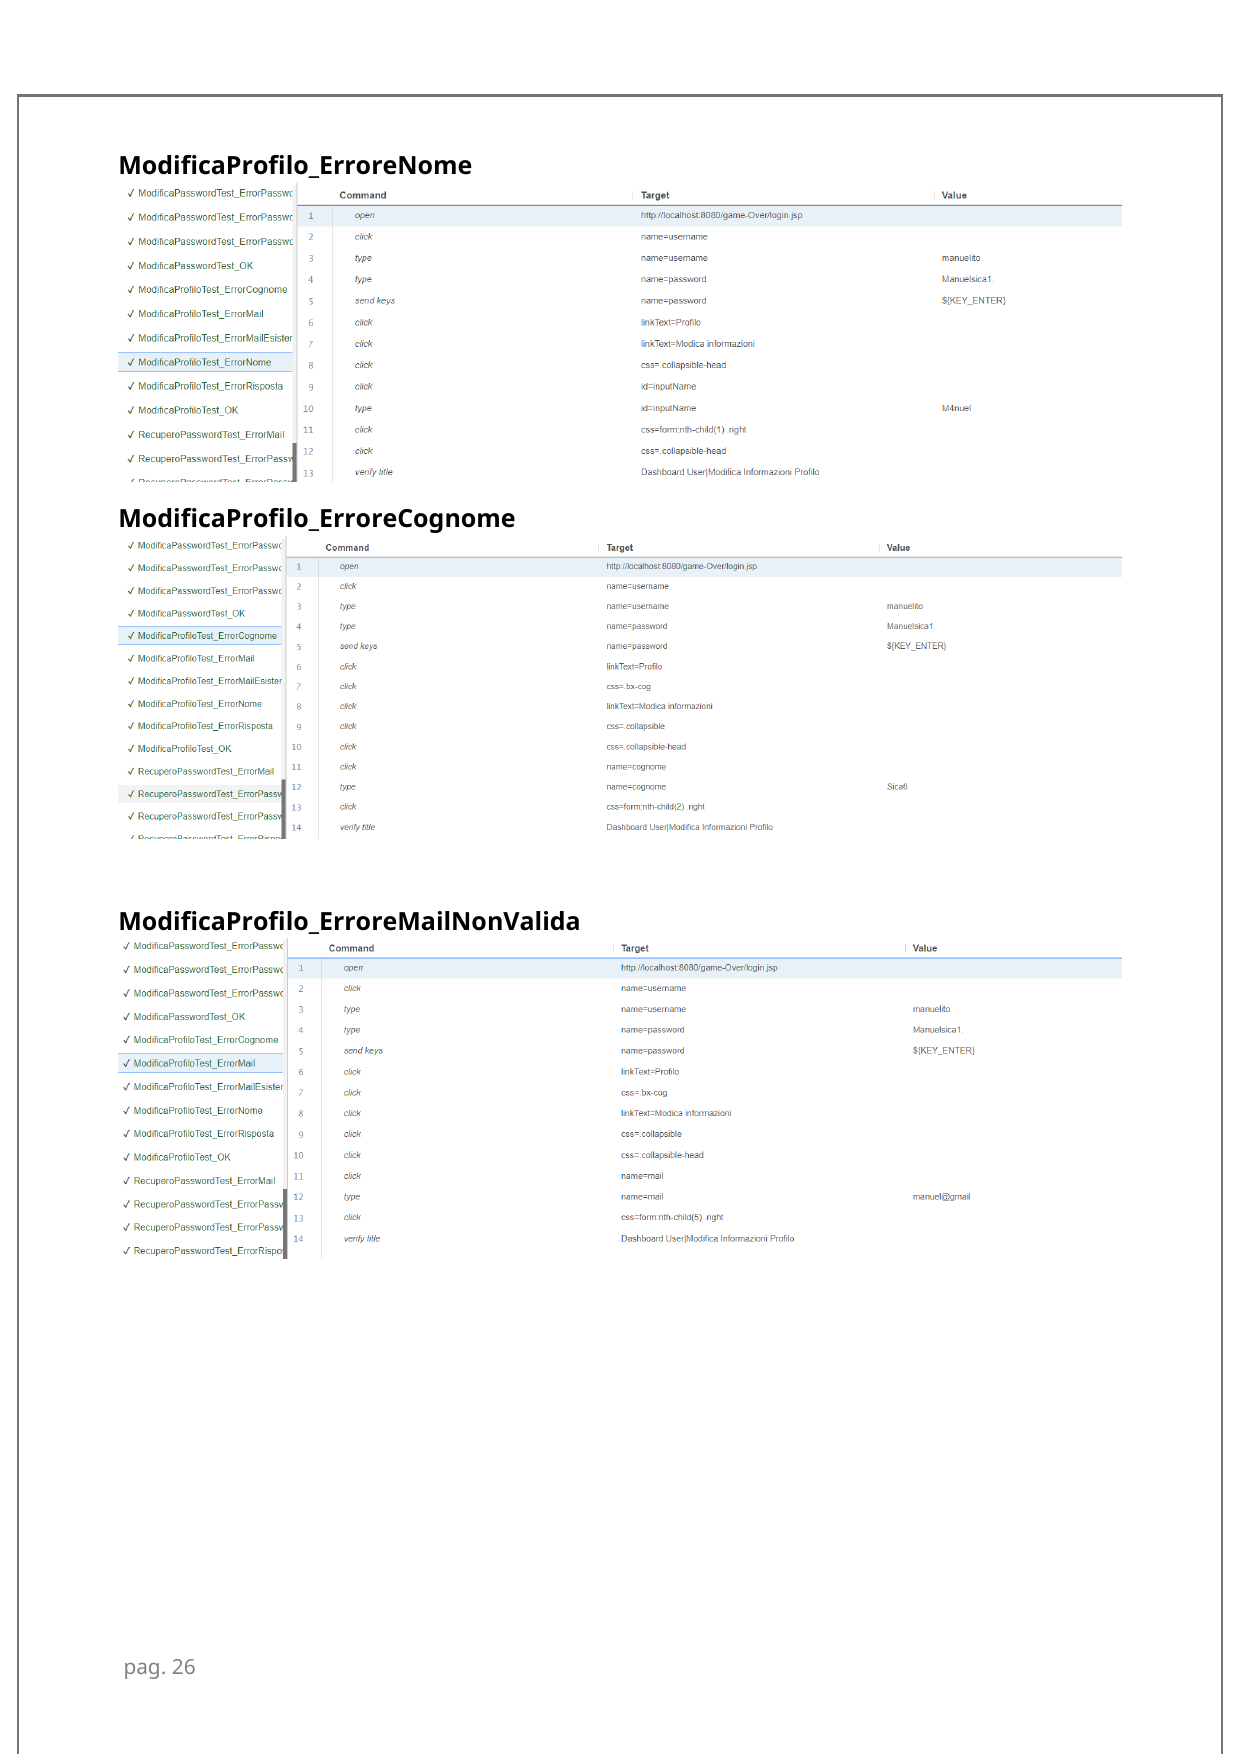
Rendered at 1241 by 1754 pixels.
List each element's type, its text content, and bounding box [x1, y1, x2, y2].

picture [118, 938, 1123, 1259]
picture [118, 536, 1123, 839]
picture [118, 183, 1123, 482]
text ModificaProfilo_ErroreMailNonValida [118, 903, 1122, 938]
text ModificaProfilo_ErroreNome [118, 148, 1122, 183]
text ModificaProfilo_ErroreCognome [118, 500, 1122, 536]
